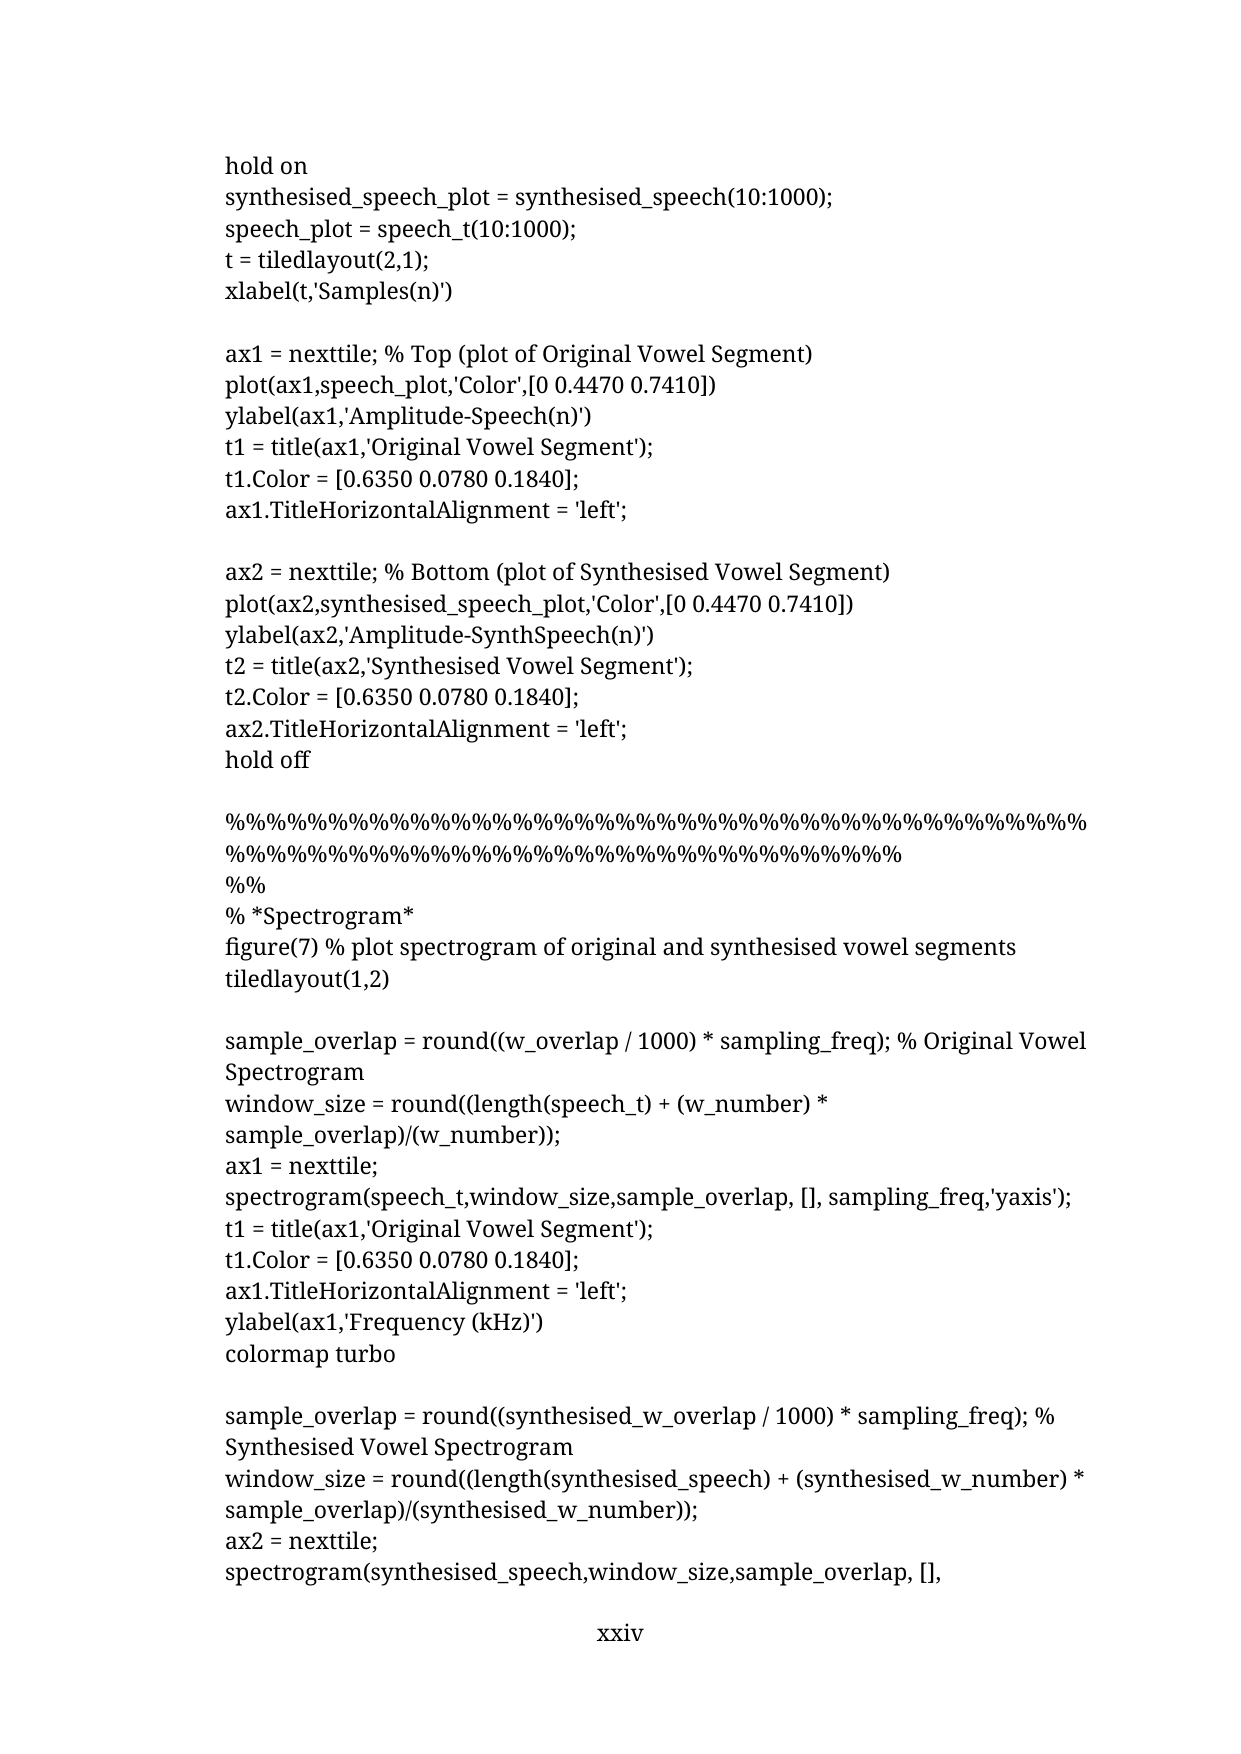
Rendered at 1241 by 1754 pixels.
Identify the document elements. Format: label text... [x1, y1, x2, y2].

list ax2 = nexttile; % Bottom (plot of Synthesised Vowel Segment) [225, 556, 1090, 587]
list plot(ax2,synthesised_speech_plot,'Color',[0 0.4470 0.7410]) [225, 587, 1090, 619]
list t = tiledlayout(2,1); [225, 244, 1090, 275]
list window_size = round((length(speech_t) + (w_number) * sample_overlap)/(w_number)); [225, 1087, 1090, 1150]
list ax1.TitleHorizontalAlignment = 'left'; [225, 1275, 1090, 1306]
list t1.Color = [0.6350 0.0780 0.1840]; [225, 1244, 1090, 1275]
list plot(ax1,speech_plot,'Color',[0 0.4470 0.7410]) [225, 369, 1090, 400]
list t2 = title(ax2,'Synthesised Vowel Segment'); [225, 650, 1090, 681]
list speech_plot = speech_t(10:1000); [225, 212, 1090, 244]
list xlabel(t,'Samples(n)') [225, 275, 1090, 306]
list % *Spectrogram* [225, 900, 1090, 931]
list ylabel(ax1,'Frequency (kHz)') [225, 1306, 1090, 1337]
list synthesised_speech_plot = synthesised_speech(10:1000); [225, 181, 1090, 212]
list sample_overlap = round((synthesised_w_overlap / 1000) * sampling_freq); % Synthesised Vowel Spectrogram [225, 1400, 1090, 1462]
list t2.Color = [0.6350 0.0780 0.1840]; [225, 681, 1090, 712]
list t1.Color = [0.6350 0.0780 0.1840]; [225, 462, 1090, 494]
list t1 = title(ax1,'Original Vowel Segment'); [225, 1212, 1090, 1244]
list window_size = round((length(synthesised_speech) + (synthesised_w_number) * sample_overlap)/(synthesised_w_number)); [225, 1462, 1090, 1525]
list tiledlayout(1,2) [225, 962, 1090, 994]
list %% [225, 869, 1090, 900]
list ax2.TitleHorizontalAlignment = 'left'; [225, 712, 1090, 744]
list ylabel(ax1,'Amplitude-Speech(n)') [225, 400, 1090, 431]
list ax1 = nexttile; [225, 1150, 1090, 1181]
list ax1 = nexttile; % Top (plot of Original Vowel Segment) [225, 337, 1090, 369]
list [225, 1556, 1090, 1587]
list ylabel(ax2,'Amplitude-SynthSpeech(n)') [225, 619, 1090, 650]
list ax2 = nexttile; [225, 1525, 1090, 1556]
list t1 = title(ax1,'Original Vowel Segment'); [225, 431, 1090, 462]
list hold off [225, 744, 1090, 775]
list figure(7) % plot spectrogram of original and synthesised vowel segments [225, 931, 1090, 962]
list spectrogram(speech_t,window_size,sample_overlap, [], sampling_freq,'yaxis'); [225, 1181, 1090, 1212]
list colormap turbo [225, 1337, 1090, 1369]
list sample_overlap = round((w_overlap / 1000) * sampling_freq); % Original Vowel Spectrogram [225, 1025, 1090, 1087]
list %%%%%%%%%%%%%%%%%%%%%%%%%%%%%%%%%%%%%%%%%%%%%%%%%%%%%%%%%%%%%%%%%%%%%%%%%%% [225, 806, 1090, 869]
list hold on [225, 150, 1090, 181]
list ax1.TitleHorizontalAlignment = 'left'; [225, 494, 1090, 525]
